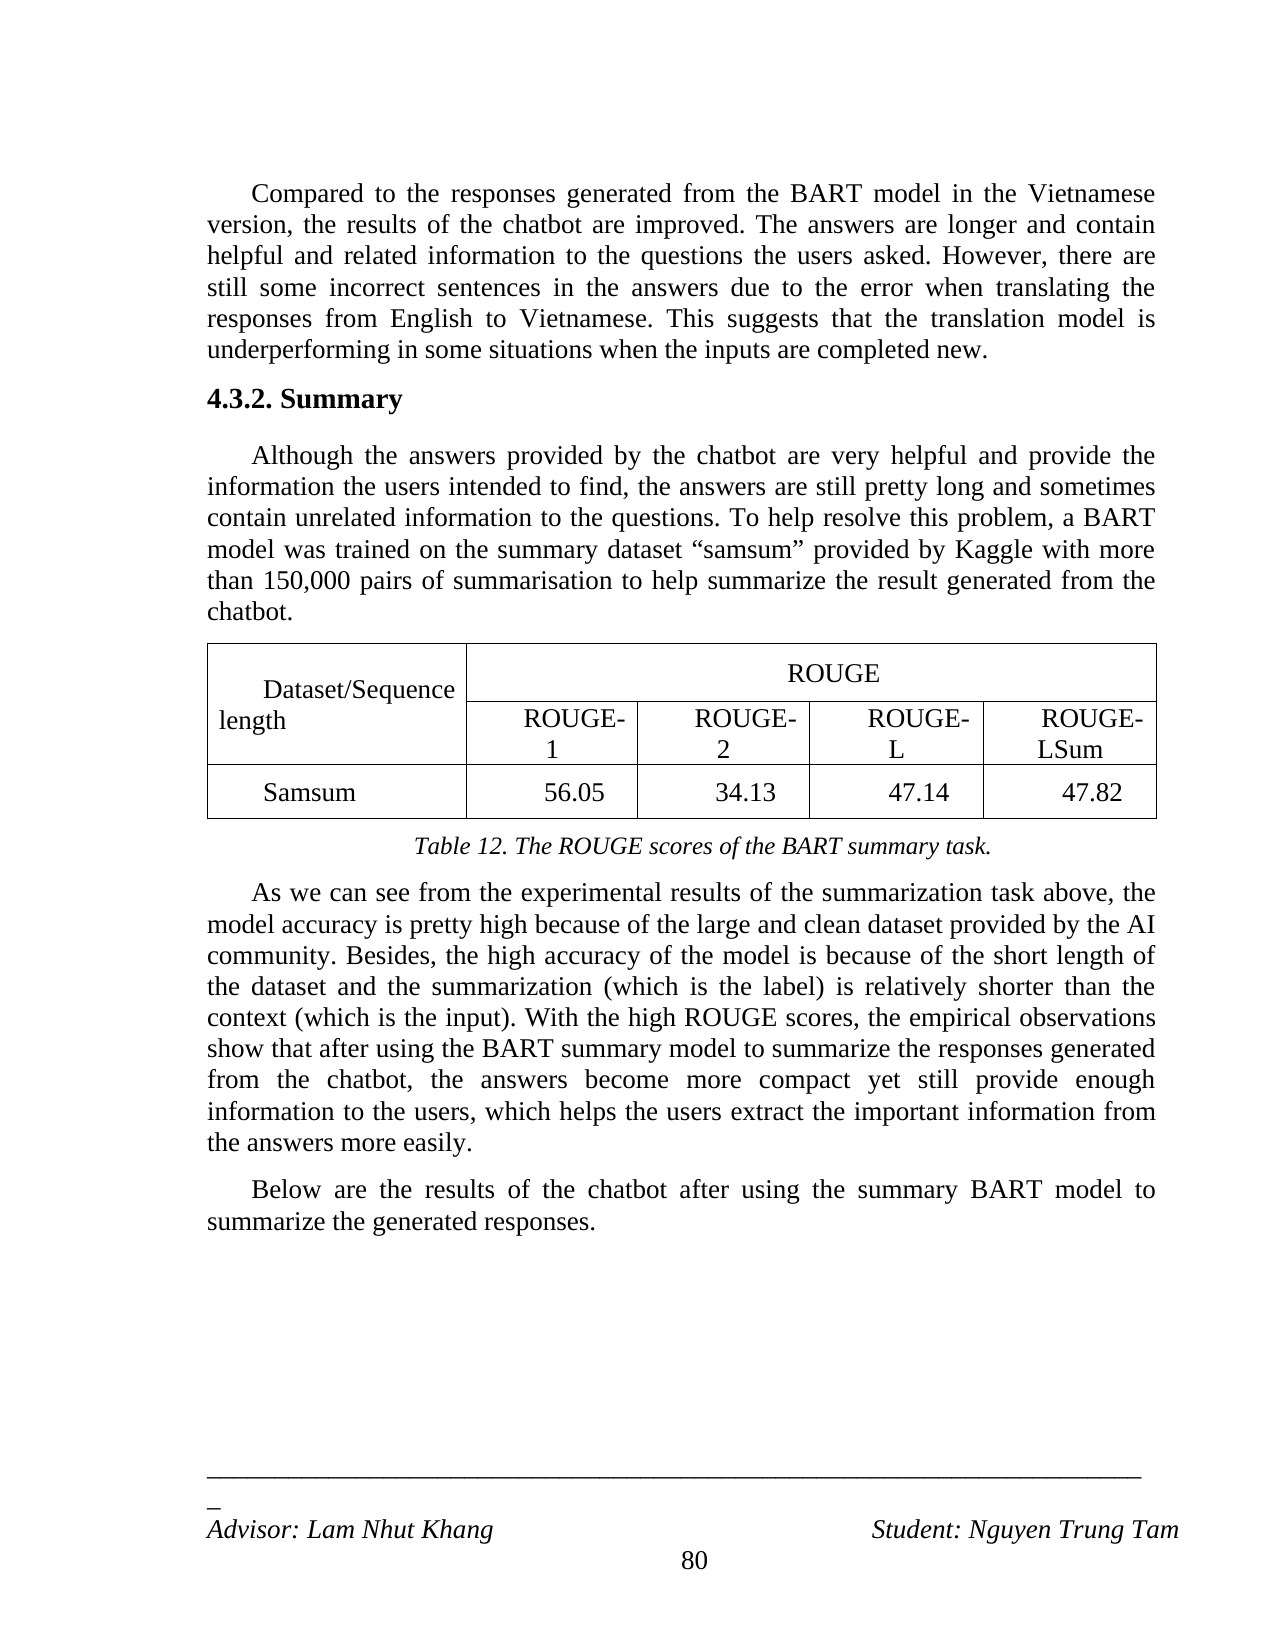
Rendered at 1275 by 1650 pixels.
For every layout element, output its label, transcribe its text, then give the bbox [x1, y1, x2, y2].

table_header Dataset/Sequence length [208, 644, 466, 764]
table_cell 34.13 [638, 765, 809, 818]
table_cell ROUGE-L [810, 702, 983, 764]
table_cell ROUGE-LSum [984, 702, 1156, 764]
text Although the answers provided by the chatbot are very helpful and provide the information the users intended to find, the answers are still pretty long and sometimes contain unrelated information to the questions. To help resolve this problem, a BART model was trained on the summary dataset “samsum” provided by Kaggle with more than 150,000 pairs of summarisation to help summarize the result generated from the chatbot. [207, 439, 1157, 626]
subtitle Summary [207, 381, 1157, 414]
table_header ROUGE [467, 644, 1156, 701]
table_cell 47.14 [810, 765, 983, 818]
text Compared to the responses generated from the BART model in the Vietnamese version, the results of the chatbot are improved. The answers are longer and contain helpful and related information to the questions the users asked. However, there are still some incorrect sentences in the answers due to the error when translating the responses from English to Vietnamese. This suggests that the translation model is underperforming in some situations when the inputs are completed new. [207, 177, 1157, 364]
text Table 12. The ROUGE scores of the BART summary task. [207, 831, 1157, 860]
text Below are the results of the chatbot after using the summary BART model to summarize the generated responses. [207, 1173, 1157, 1236]
text As we can see from the experimental results of the summarization task above, the model accuracy is pretty high because of the large and clean dataset provided by the AI community. Besides, the high accuracy of the model is because of the short length of the dataset and the summarization (which is the label) is relatively shorter than the context (which is the input). With the high ROUGE scores, the empirical observations show that after using the BART summary model to summarize the responses generated from the chatbot, the answers become more compact yet still provide enough information to the users, which helps the users extract the important information from the answers more easily. [207, 877, 1157, 1157]
table_cell 56.05 [467, 765, 637, 818]
table_cell Samsum [208, 765, 466, 818]
table_cell ROUGE-1 [467, 702, 637, 764]
table_cell 47.82 [984, 765, 1156, 818]
table_cell ROUGE-2 [638, 702, 809, 764]
